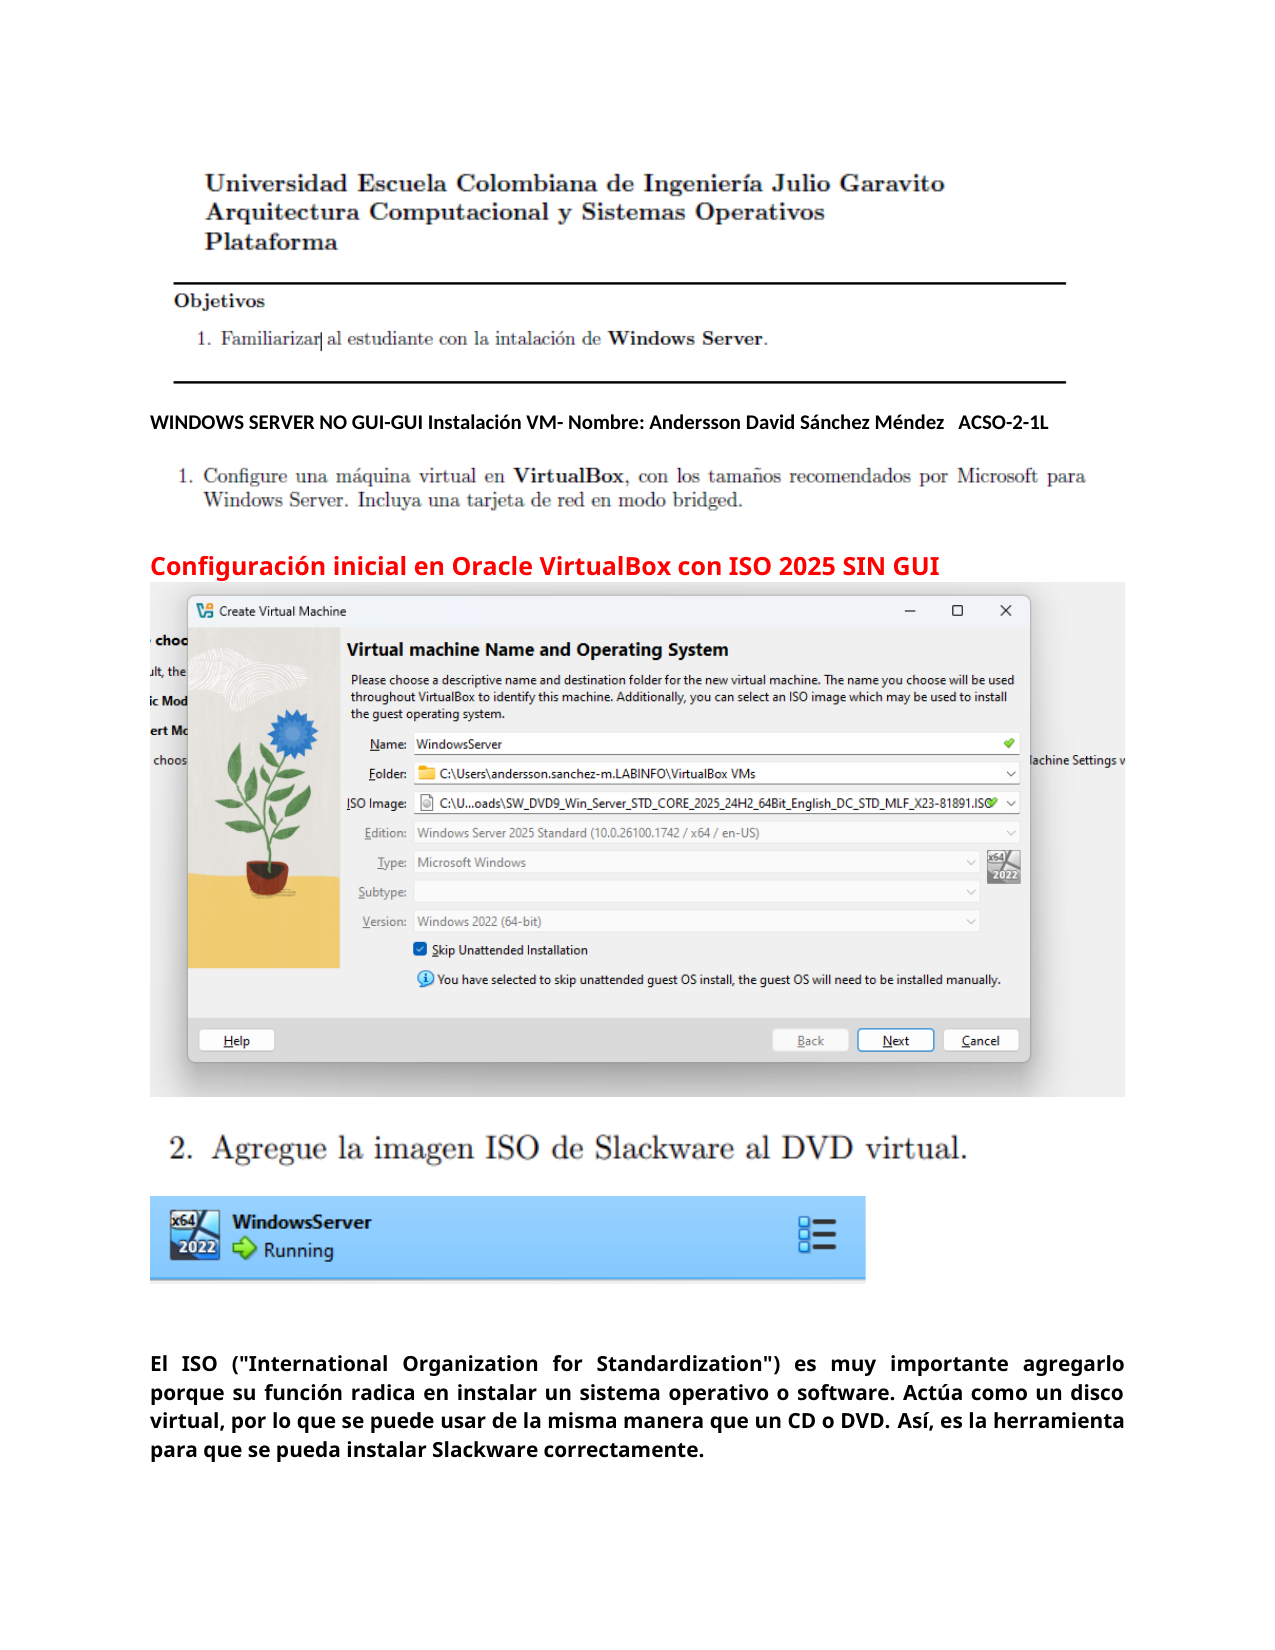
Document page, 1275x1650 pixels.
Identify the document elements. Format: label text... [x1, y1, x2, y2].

picture [150, 276, 1125, 390]
picture [150, 582, 1125, 1097]
text El ISO ("International Organization for Standardization") es muy importante agregarlo porque su función radica en instalar un sistema operativo o software. Actúa como un disco virtual, por lo que se puede usar de la misma manera que un CD o DVD. Así, es la herramienta para que se pueda instalar Slackware correctamente. [150, 1349, 1125, 1463]
text Configuración inicial en Oracle VirtualBox con ISO 2025 SIN GUI [150, 549, 1125, 582]
text WINDOWS SERVER NO GUI-GUI Instalación VM- Nombre: Andersson David Sánchez Méndez ACSO-2-1L [150, 409, 1125, 434]
picture [150, 150, 979, 258]
picture [150, 1115, 1030, 1178]
picture [150, 1196, 866, 1284]
picture [150, 452, 1125, 520]
